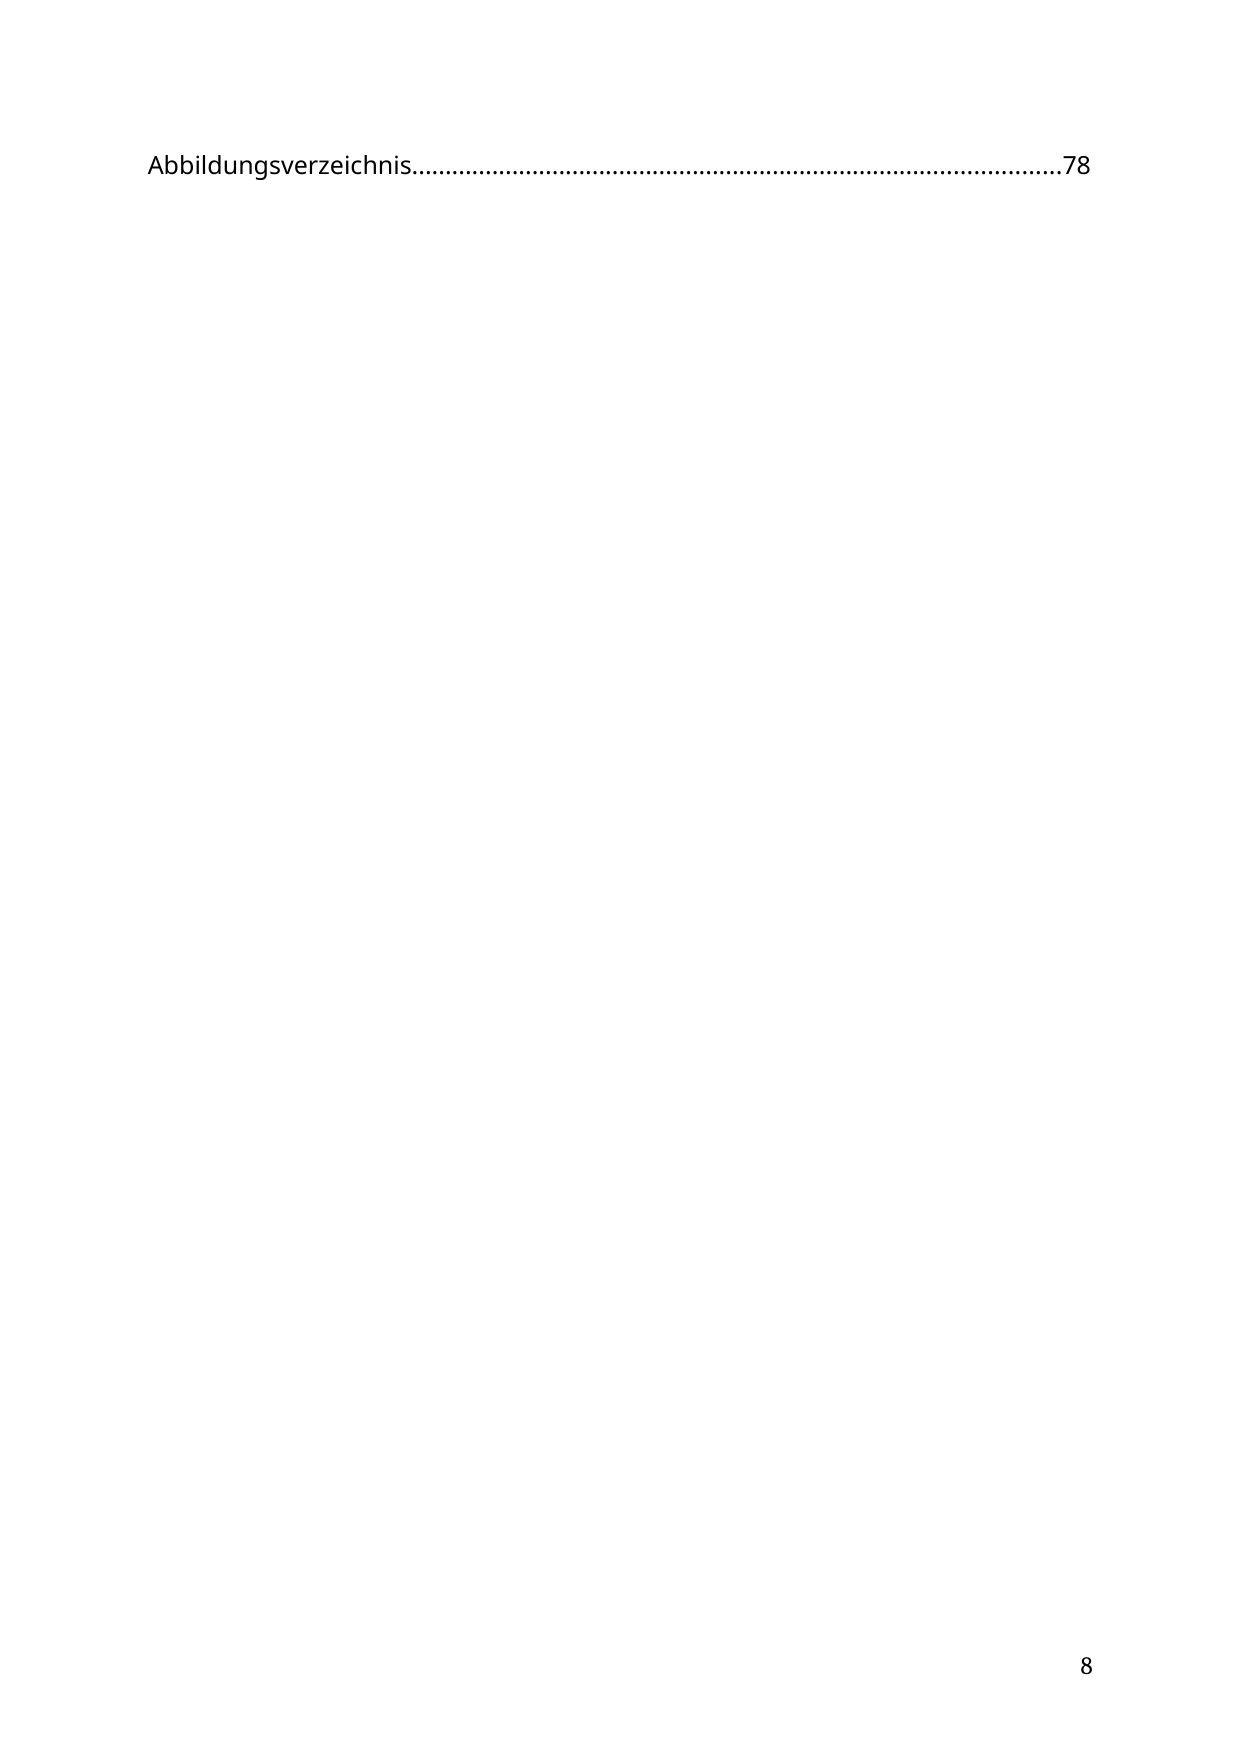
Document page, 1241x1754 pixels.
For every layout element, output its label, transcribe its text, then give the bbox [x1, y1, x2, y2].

text Abbildungsverzeichnis 78 [148, 148, 1093, 182]
